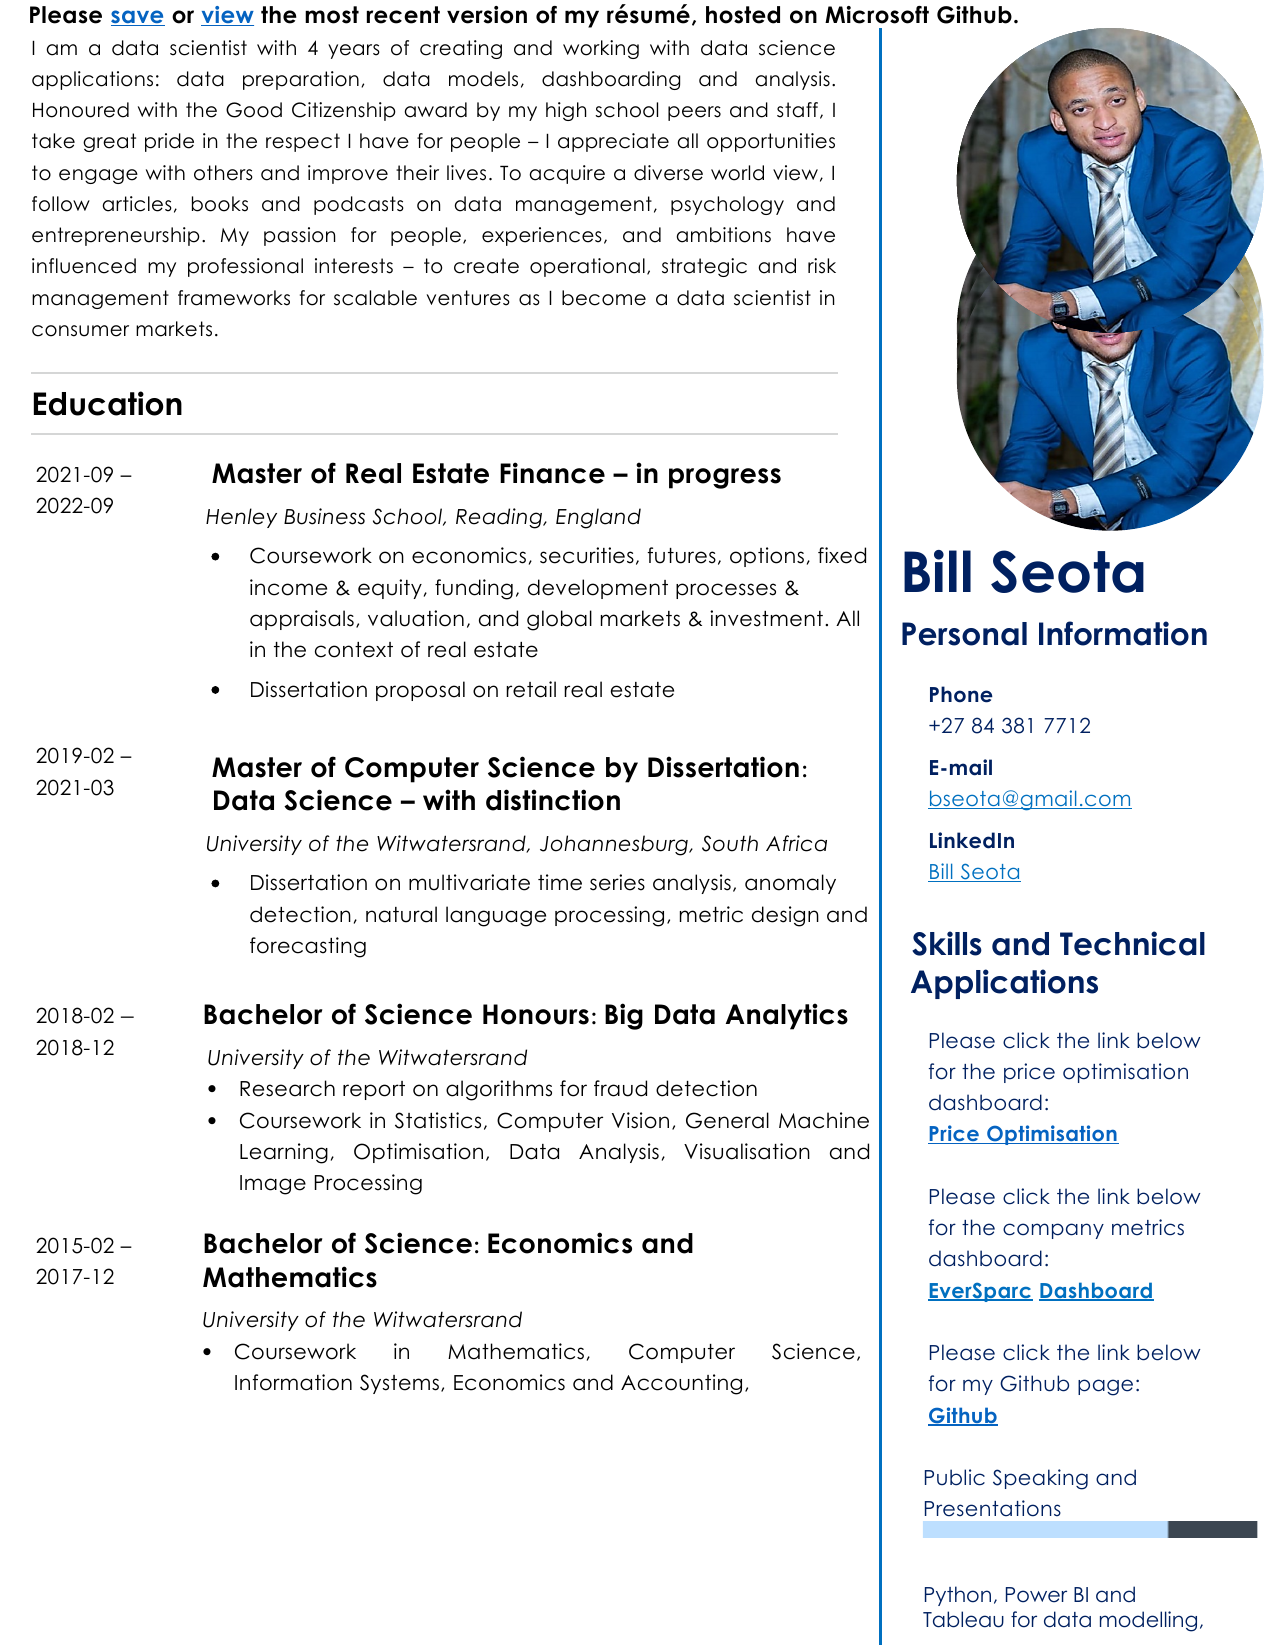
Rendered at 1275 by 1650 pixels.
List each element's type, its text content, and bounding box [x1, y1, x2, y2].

text Please save or view the most recent version of my résumé, hosted on Microsoft Github. [28, 0, 1275, 28]
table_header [882, 28, 1264, 1645]
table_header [0, 28, 879, 1645]
picture [956, 28, 1264, 531]
